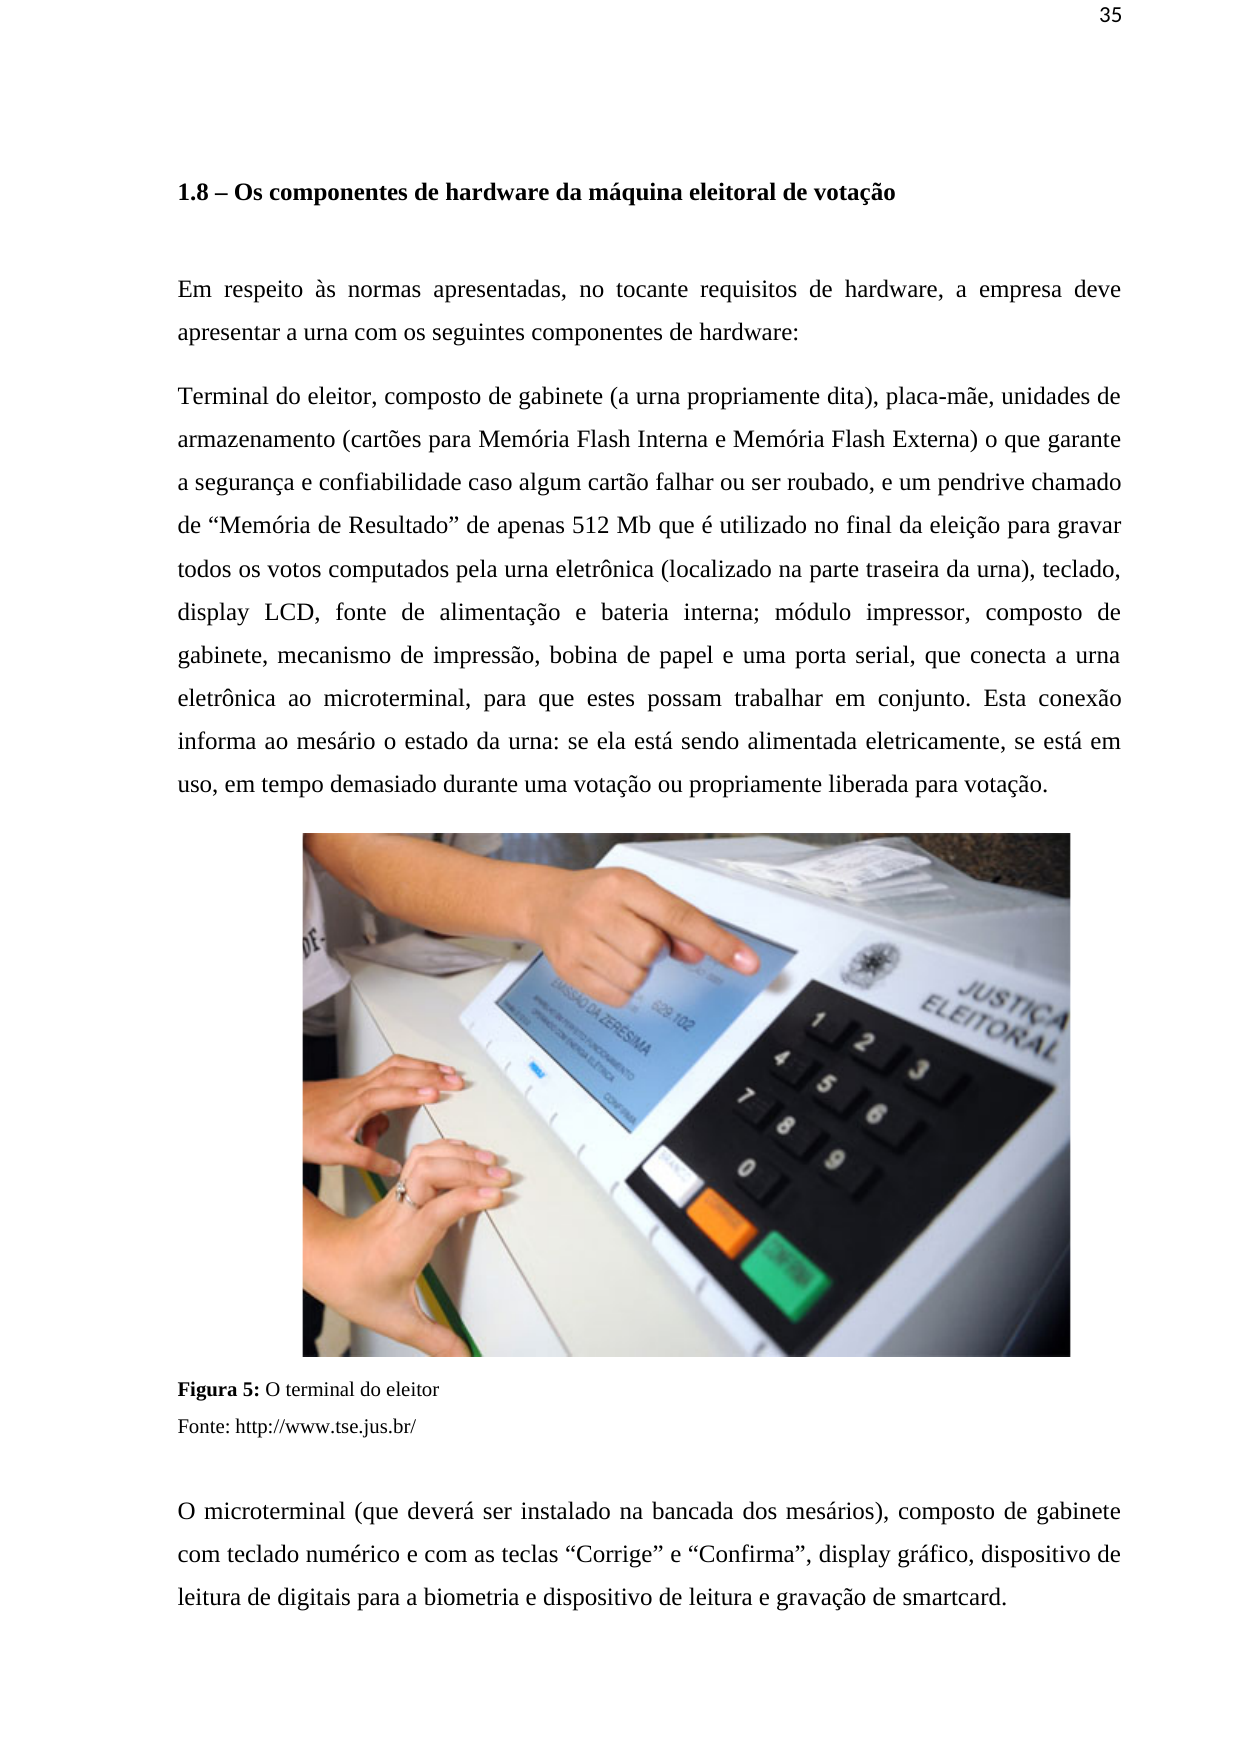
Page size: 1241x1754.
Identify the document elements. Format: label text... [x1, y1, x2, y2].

text Figura 5: O terminal do eleitor [177, 1377, 1122, 1401]
picture [302, 833, 1071, 1357]
subtitle 1.8 – Os componentes de hardware da máquina eleitoral de votação [177, 177, 1122, 206]
text O microterminal (que deverá ser instalado na bancada dos mesários), composto de gabinete com teclado numérico e com as teclas “Corrige” e “Confirma”, display gráfico, dispositivo de leitura de digitais para a biometria e dispositivo de leitura e gravação de smartcard. [177, 1496, 1122, 1611]
text Em respeito às normas apresentadas, no tocante requisitos de hardware, a empresa deve apresentar a urna com os seguintes componentes de hardware: [177, 274, 1122, 346]
text Fonte: http://www.tse.jus.br/ [177, 1414, 1122, 1438]
text Terminal do eleitor, composto de gabinete (a urna propriamente dita), placa-mãe, unidades de armazenamento (cartões para Memória Flash Interna e Memória Flash Externa) o que garante a segurança e confiabilidade caso algum cartão falhar ou ser roubado, e um pendrive chamado de “Memória de Resultado” de apenas 512 Mb que é utilizado no final da eleição para gravar todos os votos computados pela urna eletrônica (localizado na parte traseira da urna), teclado, display LCD, fonte de alimentação e bateria interna; módulo impressor, composto de gabinete, mecanismo de impressão, bobina de papel e uma porta serial, que conecta a urna eletrônica ao microterminal, para que estes possam trabalhar em conjunto. Esta conexão informa ao mesário o estado da urna: se ela está sendo alimentada eletricamente, se está em uso, em tempo demasiado durante uma votação ou propriamente liberada para votação. [177, 381, 1122, 798]
